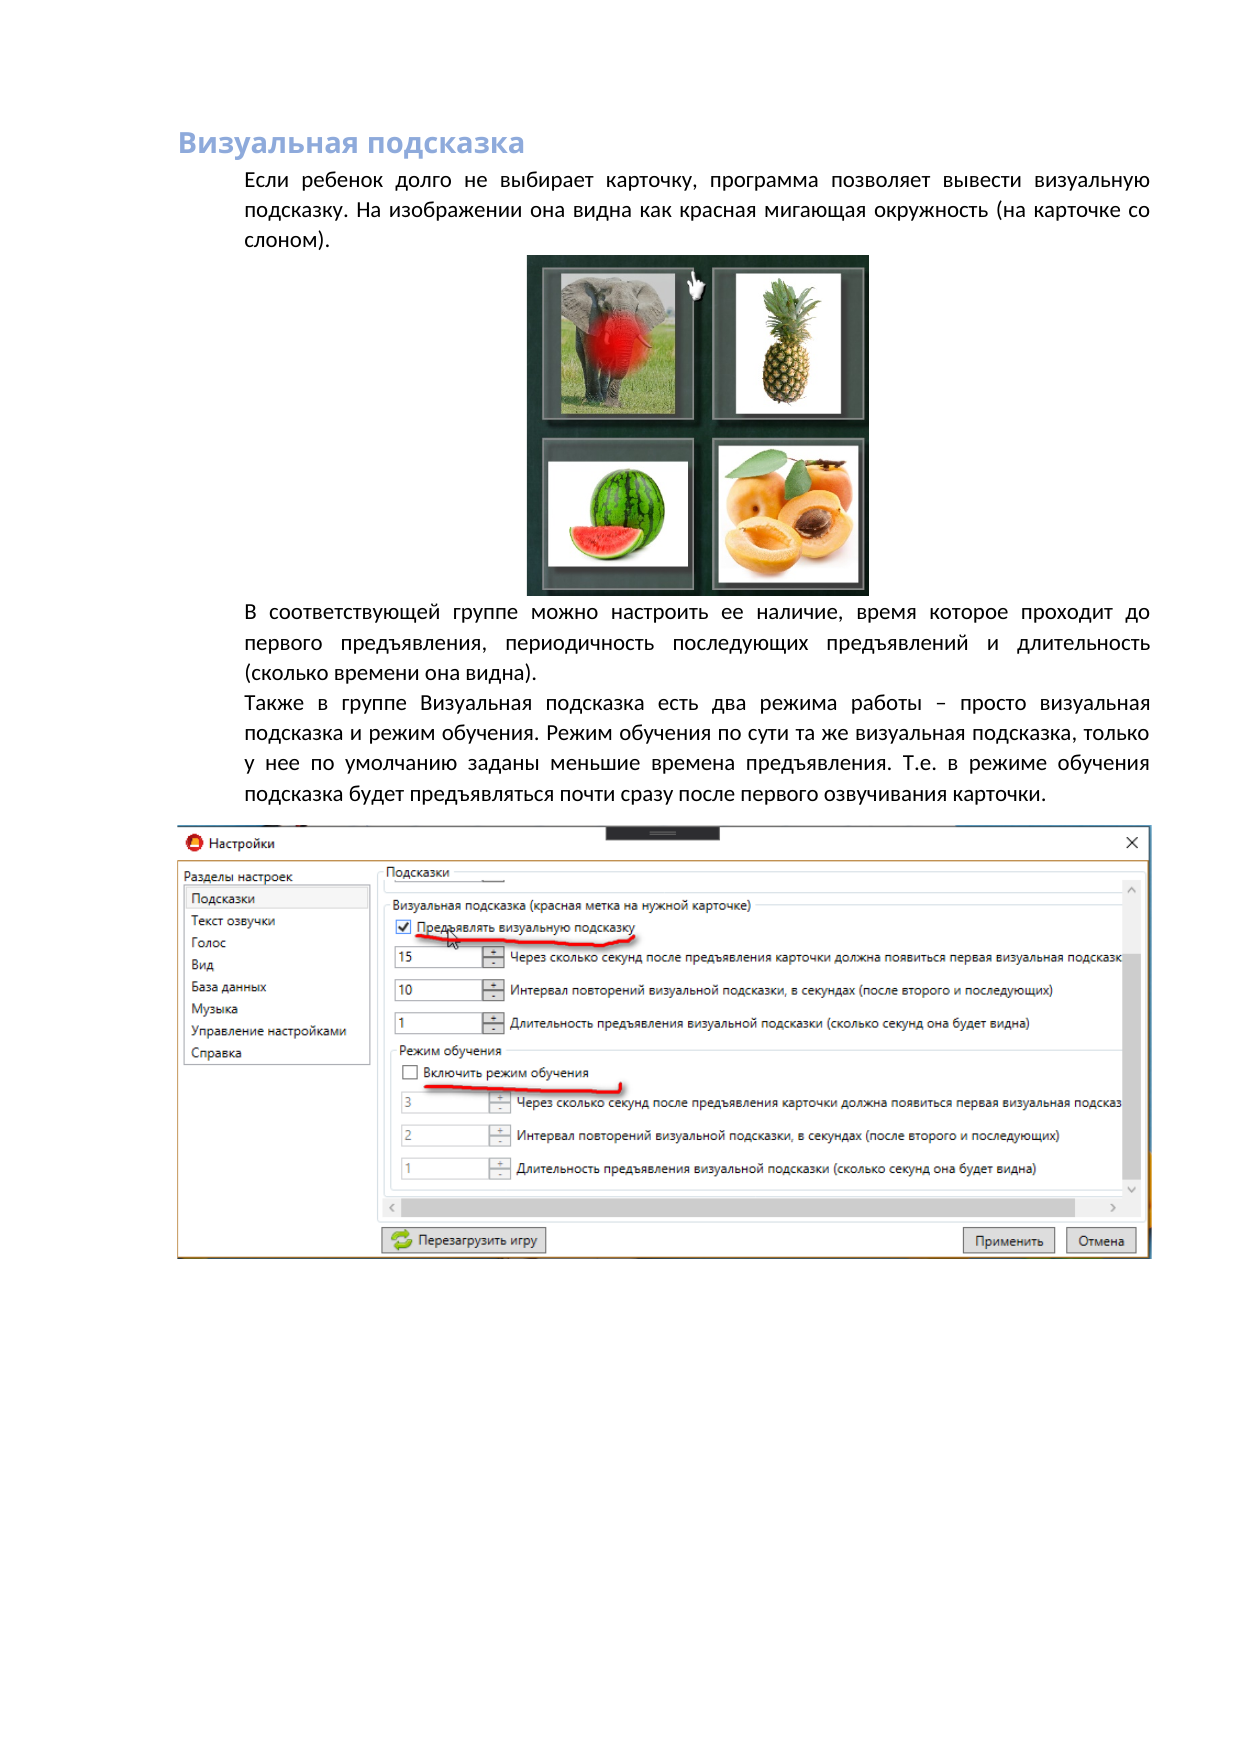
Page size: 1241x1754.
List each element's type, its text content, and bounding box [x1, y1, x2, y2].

picture [526, 255, 869, 596]
list В соответствующей группе можно настроить ее наличие, время которое проходит до первого предъявления, периодичность последующих предъявлений и длительность (сколько времени она видна). [244, 597, 1152, 686]
list Если ребенок долго не выбирает карточку, программа позволяет вывести визуальную подсказку. На изображении она видна как красная мигающая окружность (на карточке со слоном). [244, 165, 1152, 253]
picture [177, 825, 1152, 1259]
list Также в группе Визуальная подсказка есть два режима работы – просто визуальная подсказка и режим обучения. Режим обучения по сути та же визуальная подсказка, только у нее по умолчанию заданы меньшие времена предъявления. Т.е. в режиме обучения подсказка будет предъявляться почти сразу после первого озвучивания карточки. [244, 688, 1152, 807]
subtitle Визуальная подсказка [177, 122, 1152, 162]
